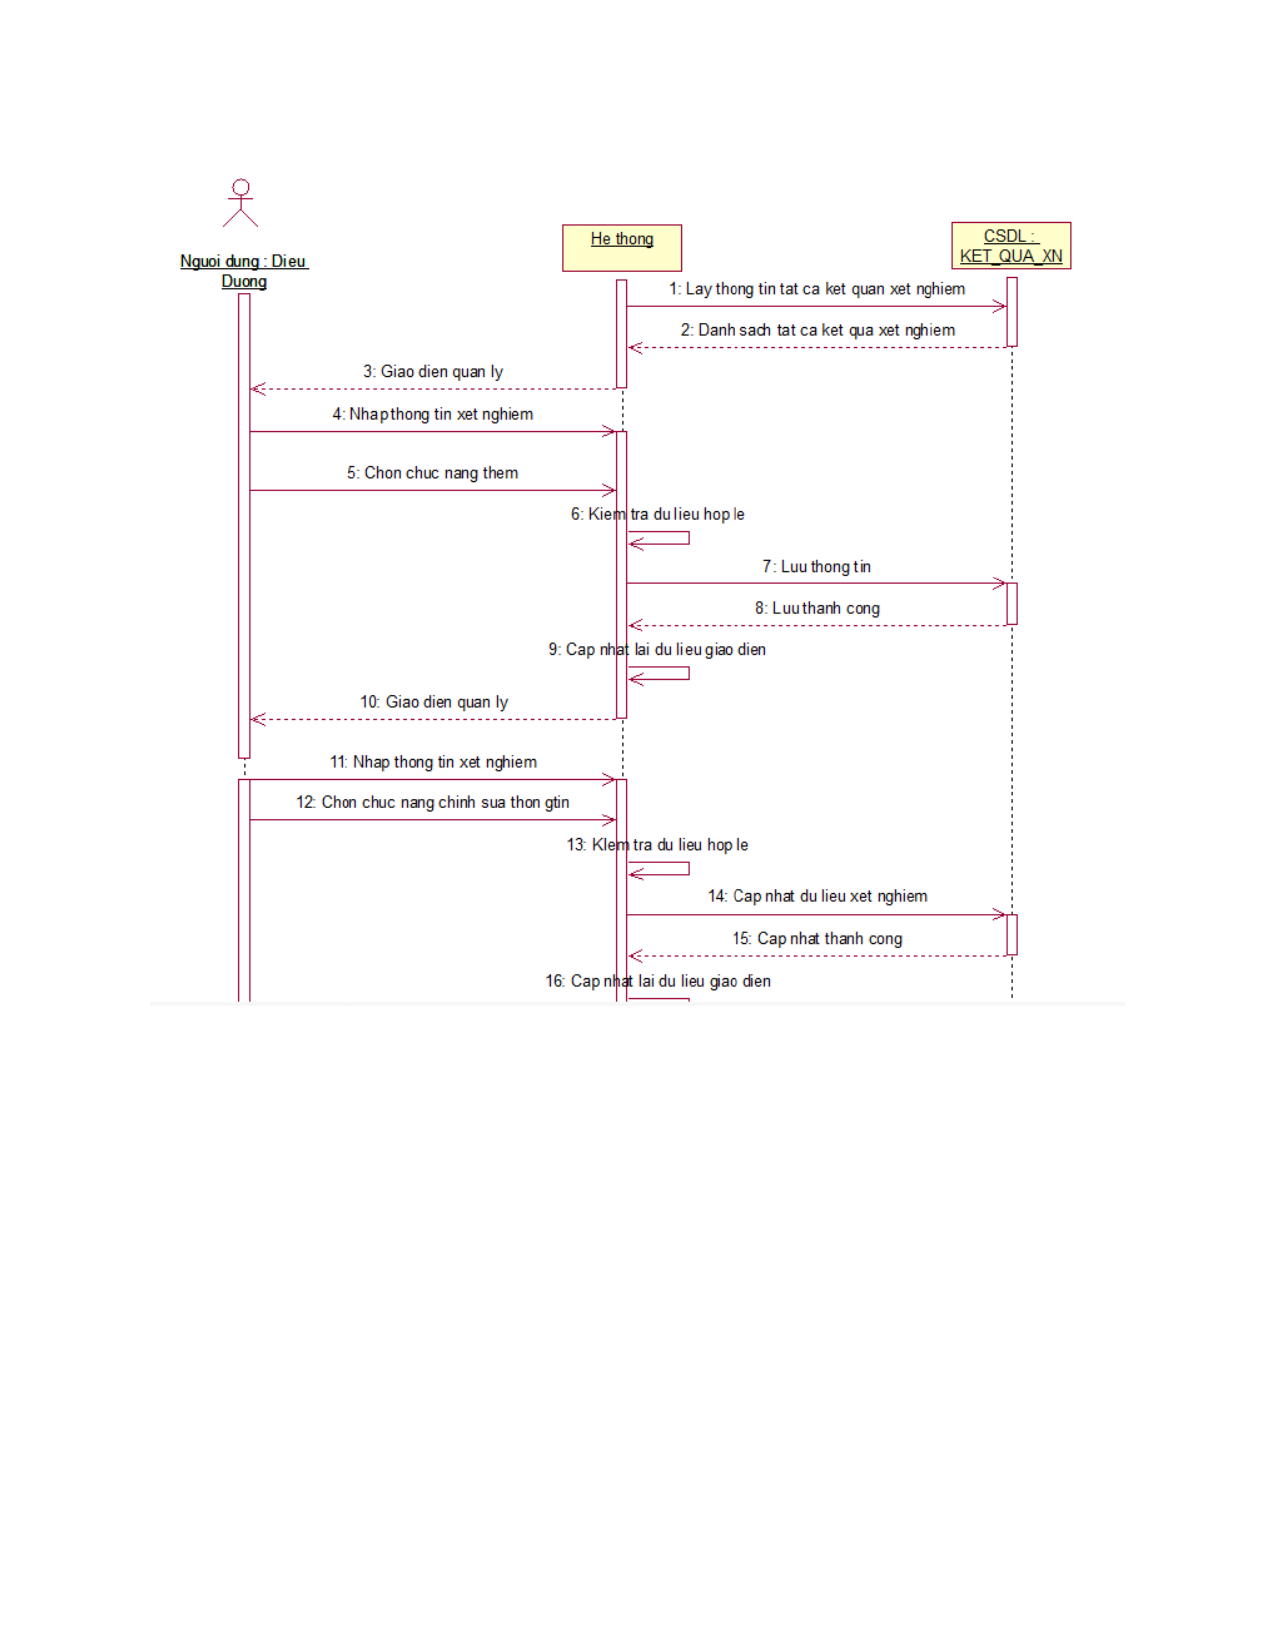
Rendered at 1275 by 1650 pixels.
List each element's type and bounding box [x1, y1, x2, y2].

picture [150, 150, 1125, 1006]
